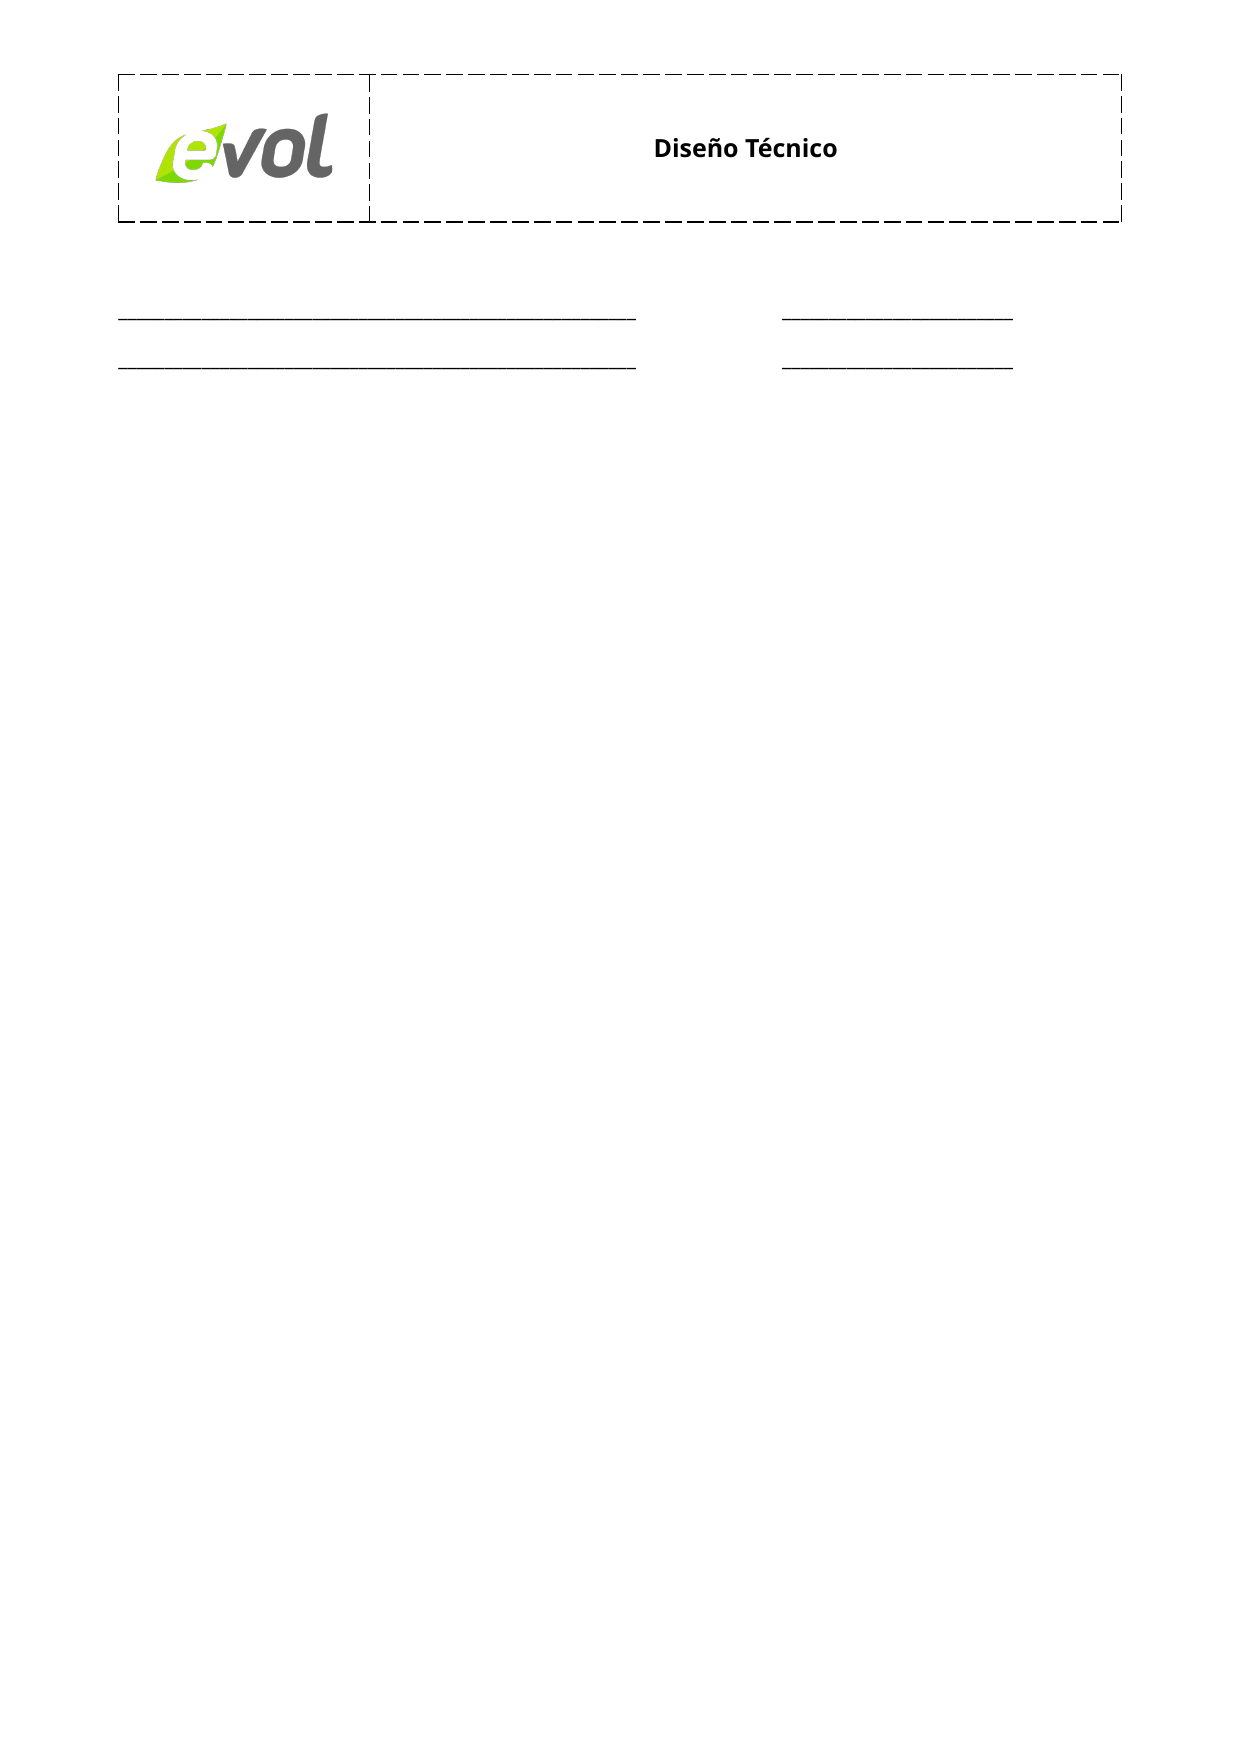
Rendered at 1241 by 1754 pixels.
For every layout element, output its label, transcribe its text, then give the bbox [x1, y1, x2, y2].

text ________________________________________________________ _________________________ [118, 295, 1122, 324]
picture [155, 113, 333, 183]
text ________________________________________________________ _________________________ [118, 344, 1122, 373]
